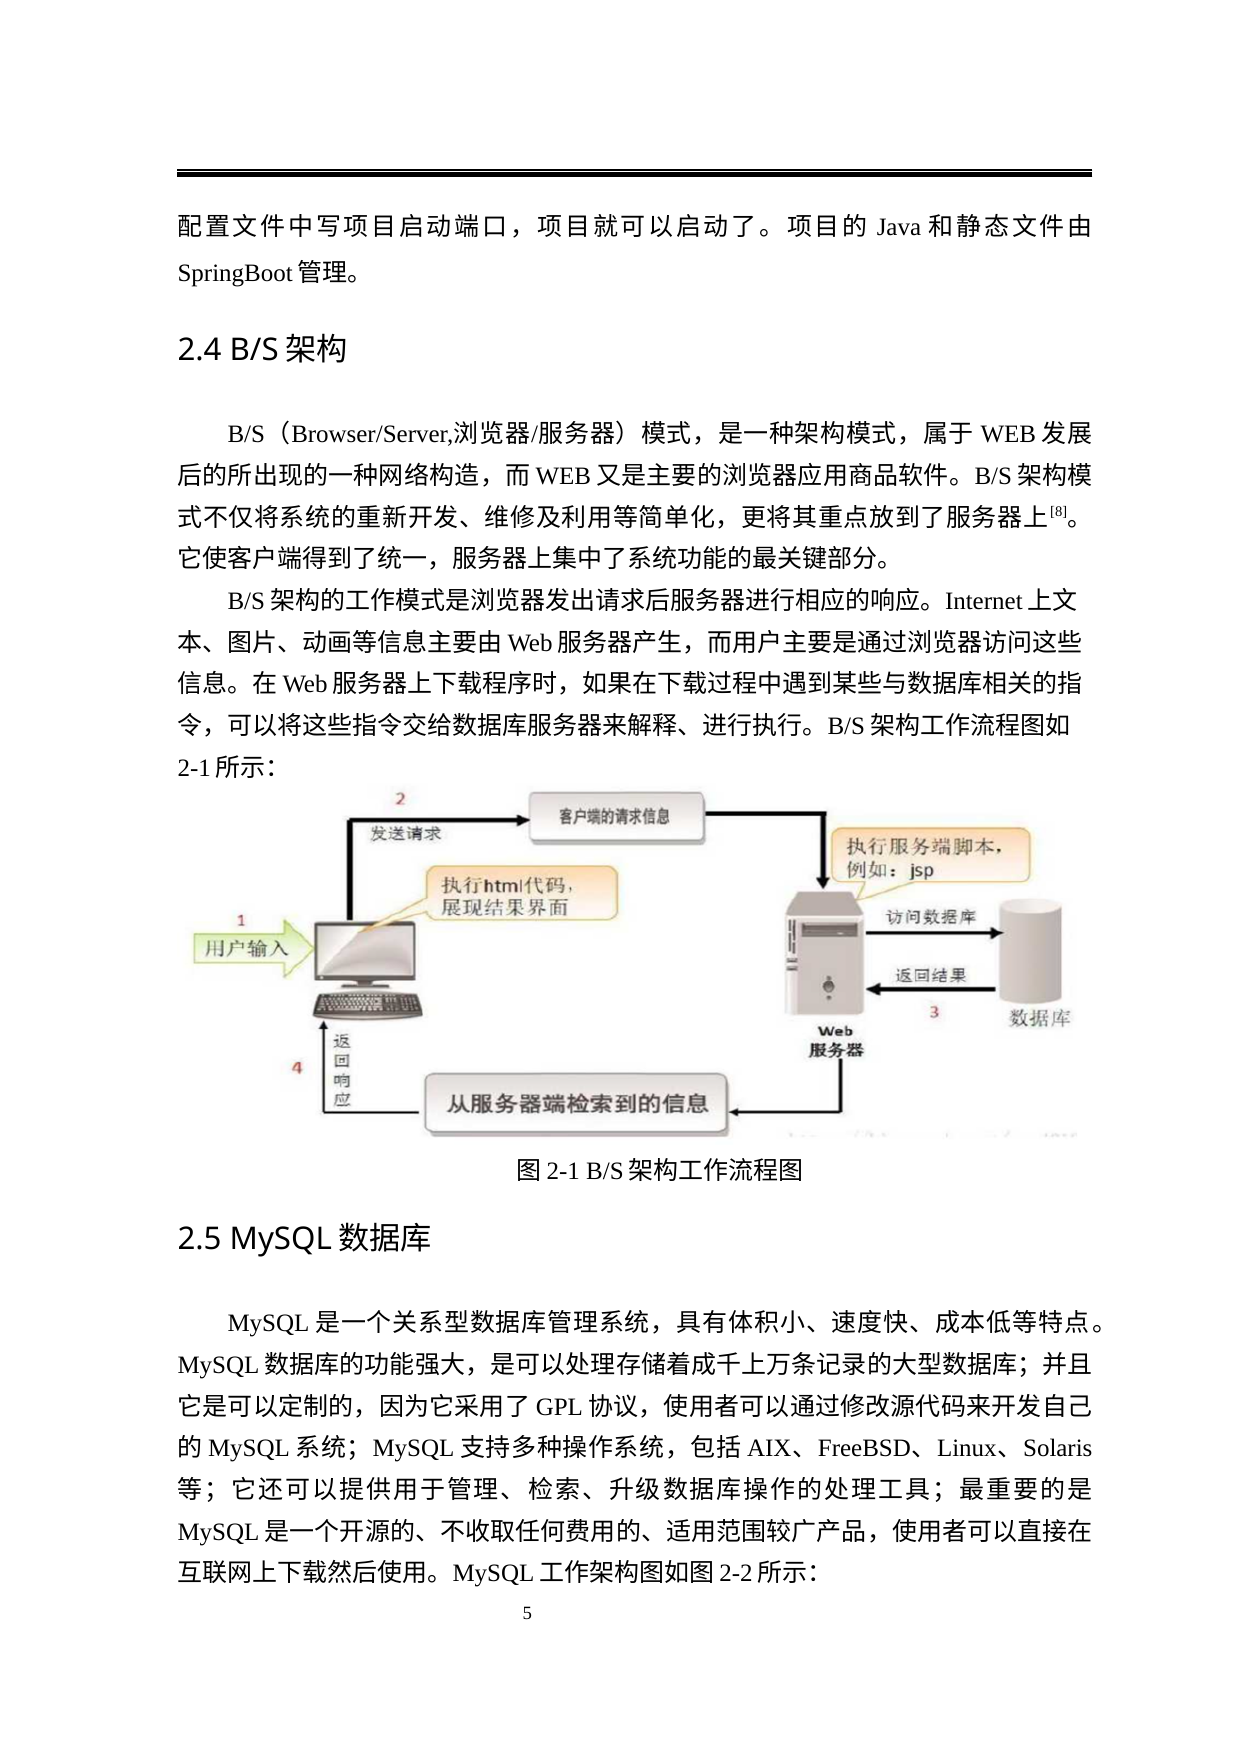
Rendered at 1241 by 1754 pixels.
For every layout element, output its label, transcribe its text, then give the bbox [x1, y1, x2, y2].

picture [177, 783, 1078, 1145]
subtitle 2.4 B/S架构 [177, 324, 1092, 370]
subtitle 2.5 MySQL数据库 [177, 1213, 1092, 1259]
text 图2-1 B/S架构工作流程图 [177, 1145, 1092, 1186]
text MySQL是一个关系型数据库管理系统，具有体积小、速度快、成本低等特点。MySQL数据库的功能强大，是可以处理存储着成千上万条记录的大型数据库；并且它是可以定制的，因为它采用了GPL协议，使用者可以通过修改源代码来开发自己的MySQL系统；MySQL支持多种操作系统，包括AIX、FreeBSD、Linux、Solaris等；它还可以提供用于管理、检索、升级数据库操作的处理工具；最重要的是MySQL是一个开源的、不收取任何费用的、适用范围较广产品，使用者可以直接在互联网上下载然后使用。MySQL工作架构图如图2-2所示： [177, 1297, 1092, 1589]
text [177, 207, 1092, 288]
